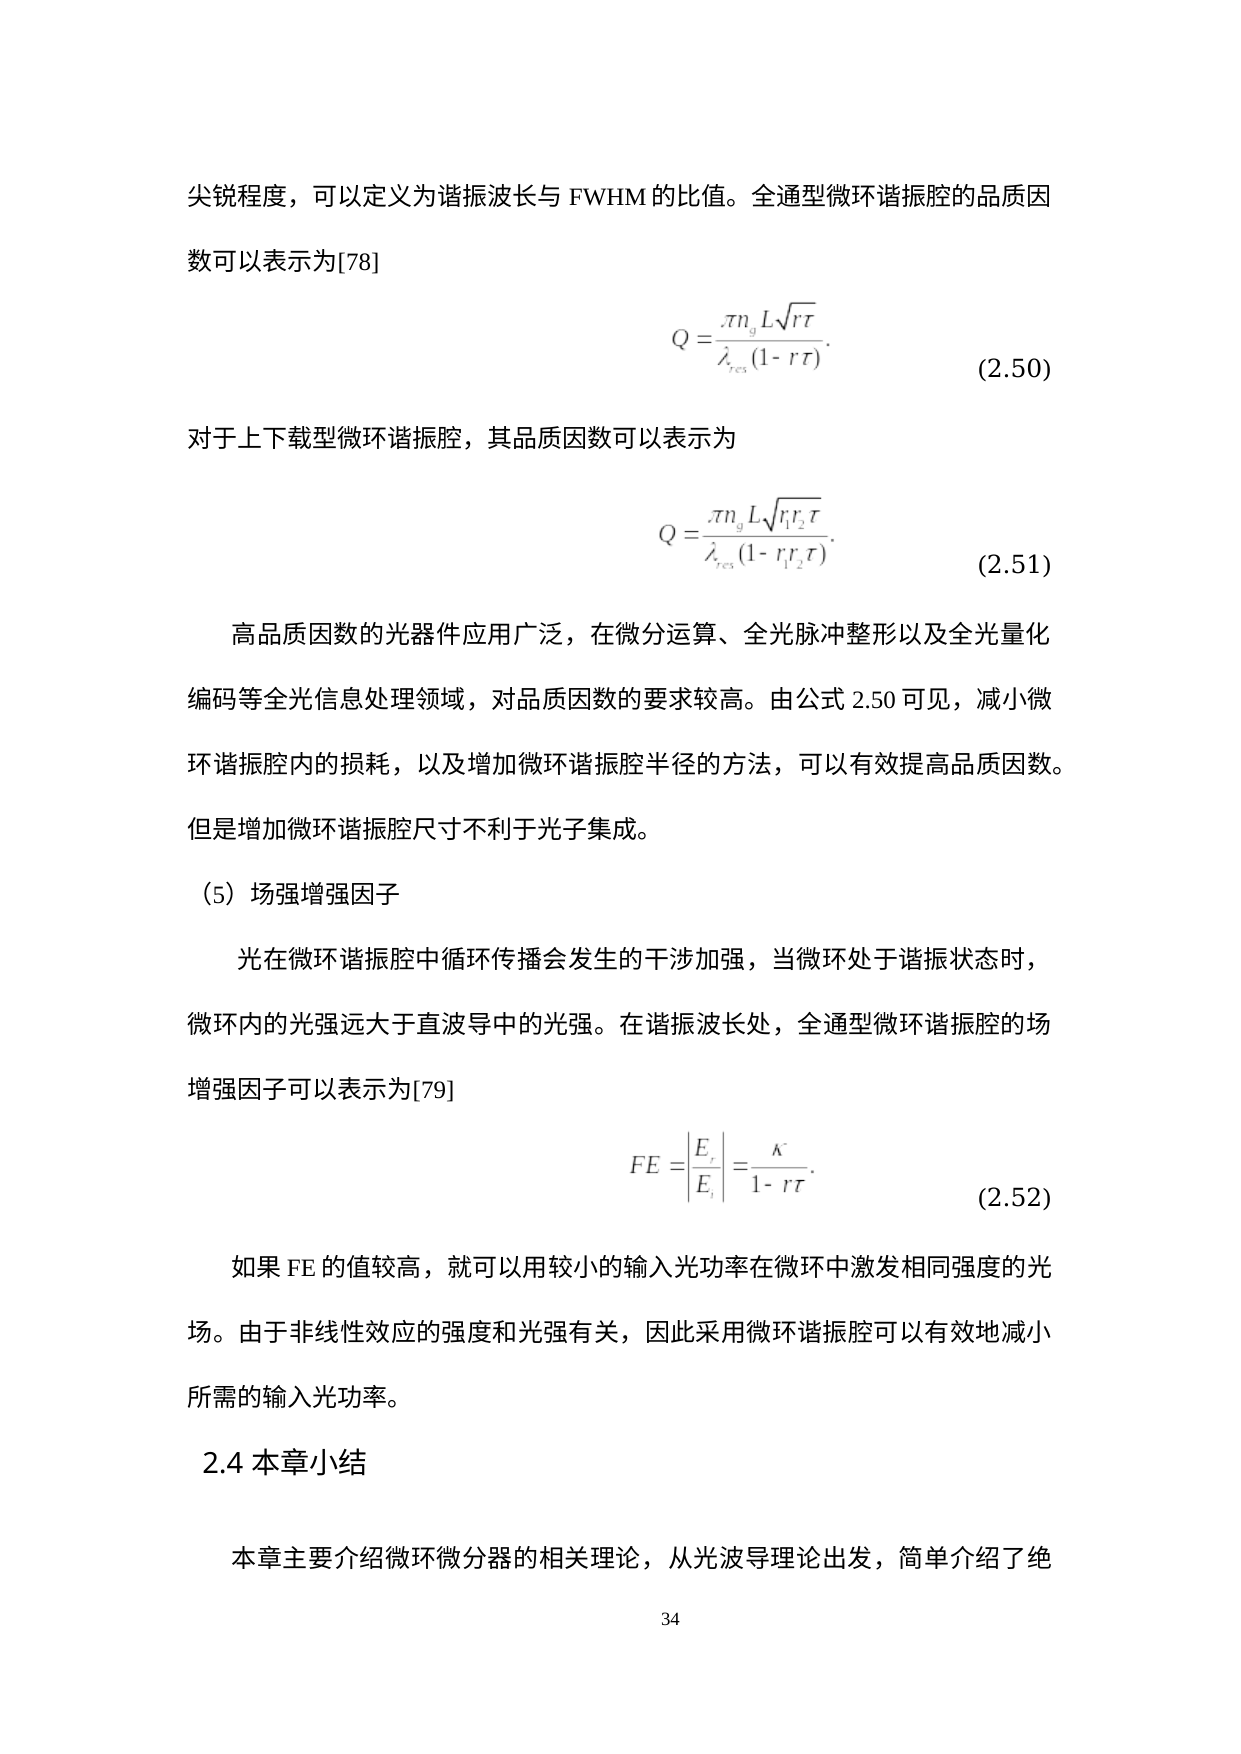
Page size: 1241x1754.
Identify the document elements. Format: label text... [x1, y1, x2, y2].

text 对于上下载型微环谐振腔，其品质因数可以表示为 [187, 404, 1053, 469]
text (2.52) [187, 1120, 1053, 1218]
text (2.50) [187, 292, 1053, 389]
text 高品质因数的光器件应用广泛，在微分运算、全光脉冲整形以及全光量化编码等全光信息处理领域，对品质因数的要求较高。由公式2.50可见，减小微环谐振腔内的损耗，以及增加微环谐振腔半径的方法，可以有效提高品质因数。但是增加微环谐振腔尺寸不利于光子集成。 [187, 600, 1053, 860]
text 光在微环谐振腔中循环传播会发生的干涉加强，当微环处于谐振状态时，微环内的光强远大于直波导中的光强。在谐振波长处，全通型微环谐振腔的场增强因子可以表示为[79] [187, 925, 1053, 1120]
text 如果FE的值较高，就可以用较小的输入光功率在微环中激发相同强度的光场。由于非线性效应的强度和光强有关，因此采用微环谐振腔可以有效地减小所需的输入光功率。 [187, 1233, 1053, 1428]
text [187, 1524, 1053, 1589]
text (2.51) [187, 488, 1053, 585]
subtitle 2.4 本章小结 [187, 1428, 1053, 1493]
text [187, 162, 1053, 292]
text （5）场强增强因子 [187, 860, 1053, 925]
